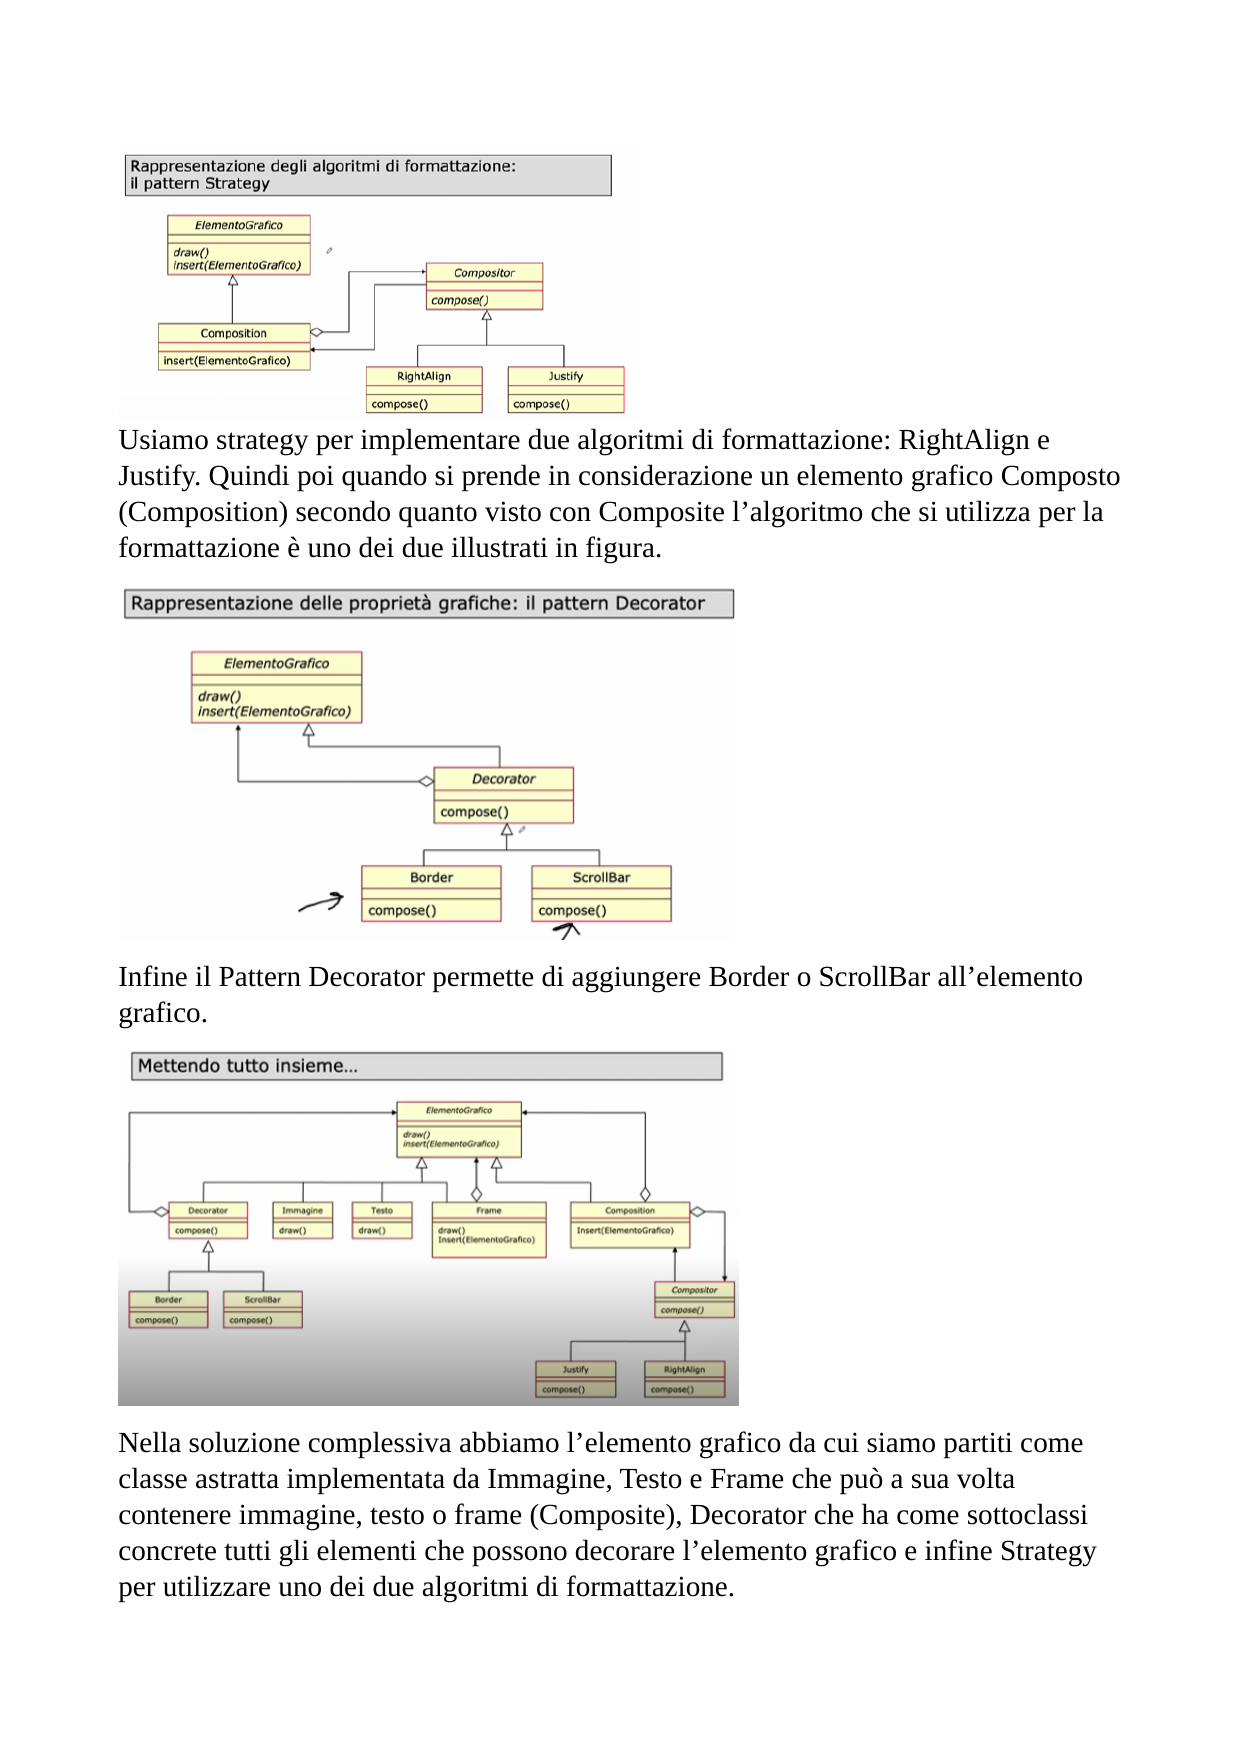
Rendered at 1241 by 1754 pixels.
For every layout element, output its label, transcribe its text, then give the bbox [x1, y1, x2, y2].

picture [118, 1047, 739, 1406]
picture [118, 147, 640, 420]
text Infine il Pattern Decorator permette di aggiungere Border o ScrollBar all’elemento grafico. [118, 959, 1122, 1028]
picture [118, 583, 735, 940]
text Nella soluzione complessiva abbiamo l’elemento grafico da cui siamo partiti come classe astratta implementata da Immagine, Testo e Frame che può a sua volta contenere immagine, testo o frame (Composite), Decorator che ha come sottoclassi concrete tutti gli elementi che possono decorare l’elemento grafico e infine Strategy per utilizzare uno dei due algoritmi di formattazione. [118, 1425, 1122, 1603]
